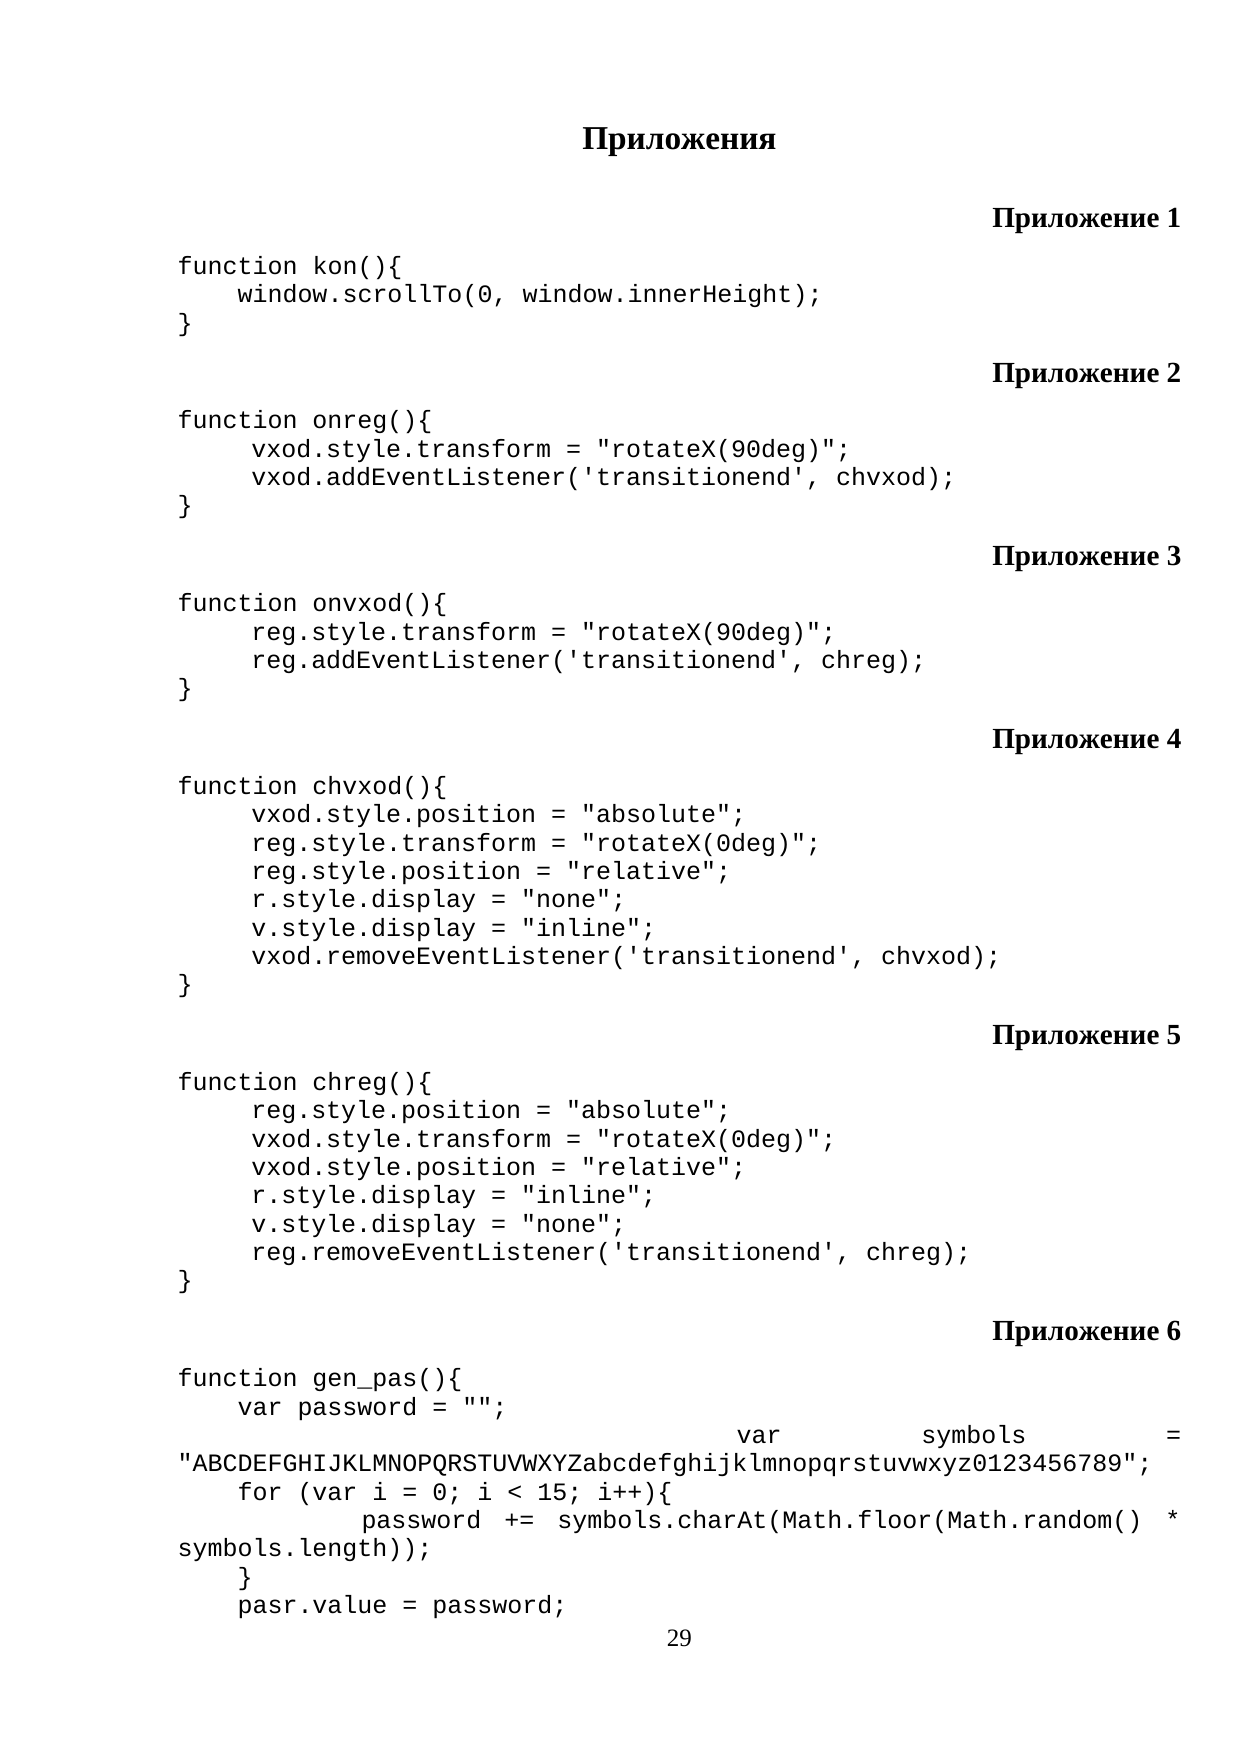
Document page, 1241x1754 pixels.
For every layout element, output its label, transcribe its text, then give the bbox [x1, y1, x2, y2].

text Приложение 2 [177, 355, 1181, 389]
text reg.style.transform = "rotateX(90deg)"; [177, 619, 1181, 647]
text Приложение 1 [177, 201, 1181, 234]
text Приложение 5 [177, 1017, 1181, 1050]
text var password = ""; [177, 1394, 1181, 1422]
text } [177, 493, 1181, 521]
text vxod.style.transform = "rotateX(0deg)"; [177, 1126, 1181, 1155]
text for (var i = 0; i < 15; i++){ [177, 1479, 1181, 1507]
text } [177, 1268, 1181, 1296]
text function kon(){ [177, 253, 1181, 282]
text function onvxod(){ [177, 591, 1181, 619]
text reg.style.transform = "rotateX(0deg)"; [177, 830, 1181, 858]
text function chreg(){ [177, 1070, 1181, 1098]
text vxod.addEventListener('transitionend', chvxod); [177, 464, 1181, 493]
text vxod.style.transform = "rotateX(90deg)"; [177, 436, 1181, 464]
text } [177, 676, 1181, 704]
text r.style.display = "none"; [177, 887, 1181, 915]
text } [177, 310, 1181, 338]
text reg.style.position = "relative"; [177, 858, 1181, 887]
text r.style.display = "inline"; [177, 1183, 1181, 1211]
text reg.style.position = "absolute"; [177, 1098, 1181, 1126]
text password += symbols.charAt(Math.floor(Math.random() * symbols.length)); [177, 1507, 1181, 1564]
text vxod.style.position = "relative"; [177, 1155, 1181, 1183]
text vxod.removeEventListener('transitionend', chvxod); [177, 943, 1181, 972]
text Приложение 4 [177, 721, 1181, 754]
text reg.removeEventListener('transitionend', chreg); [177, 1240, 1181, 1268]
text reg.addEventListener('transitionend', chreg); [177, 647, 1181, 676]
text v.style.display = "inline"; [177, 915, 1181, 943]
text function gen_pas(){ [177, 1366, 1181, 1394]
text pasr.value = password; [177, 1592, 1181, 1621]
text Приложения [177, 118, 1181, 156]
text } [177, 1564, 1181, 1592]
text function chvxod(){ [177, 773, 1181, 802]
text } [177, 972, 1181, 1000]
text var symbols = "ABCDEFGHIJKLMNOPQRSTUVWXYZabcdefghijklmnopqrstuvwxyz0123456789"; [177, 1422, 1181, 1479]
text Приложение 3 [177, 538, 1181, 571]
text Приложение 6 [177, 1313, 1181, 1347]
text window.scrollTo(0, window.innerHeight); [177, 282, 1181, 310]
text v.style.display = "none"; [177, 1211, 1181, 1240]
text function onreg(){ [177, 408, 1181, 436]
text vxod.style.position = "absolute"; [177, 802, 1181, 830]
